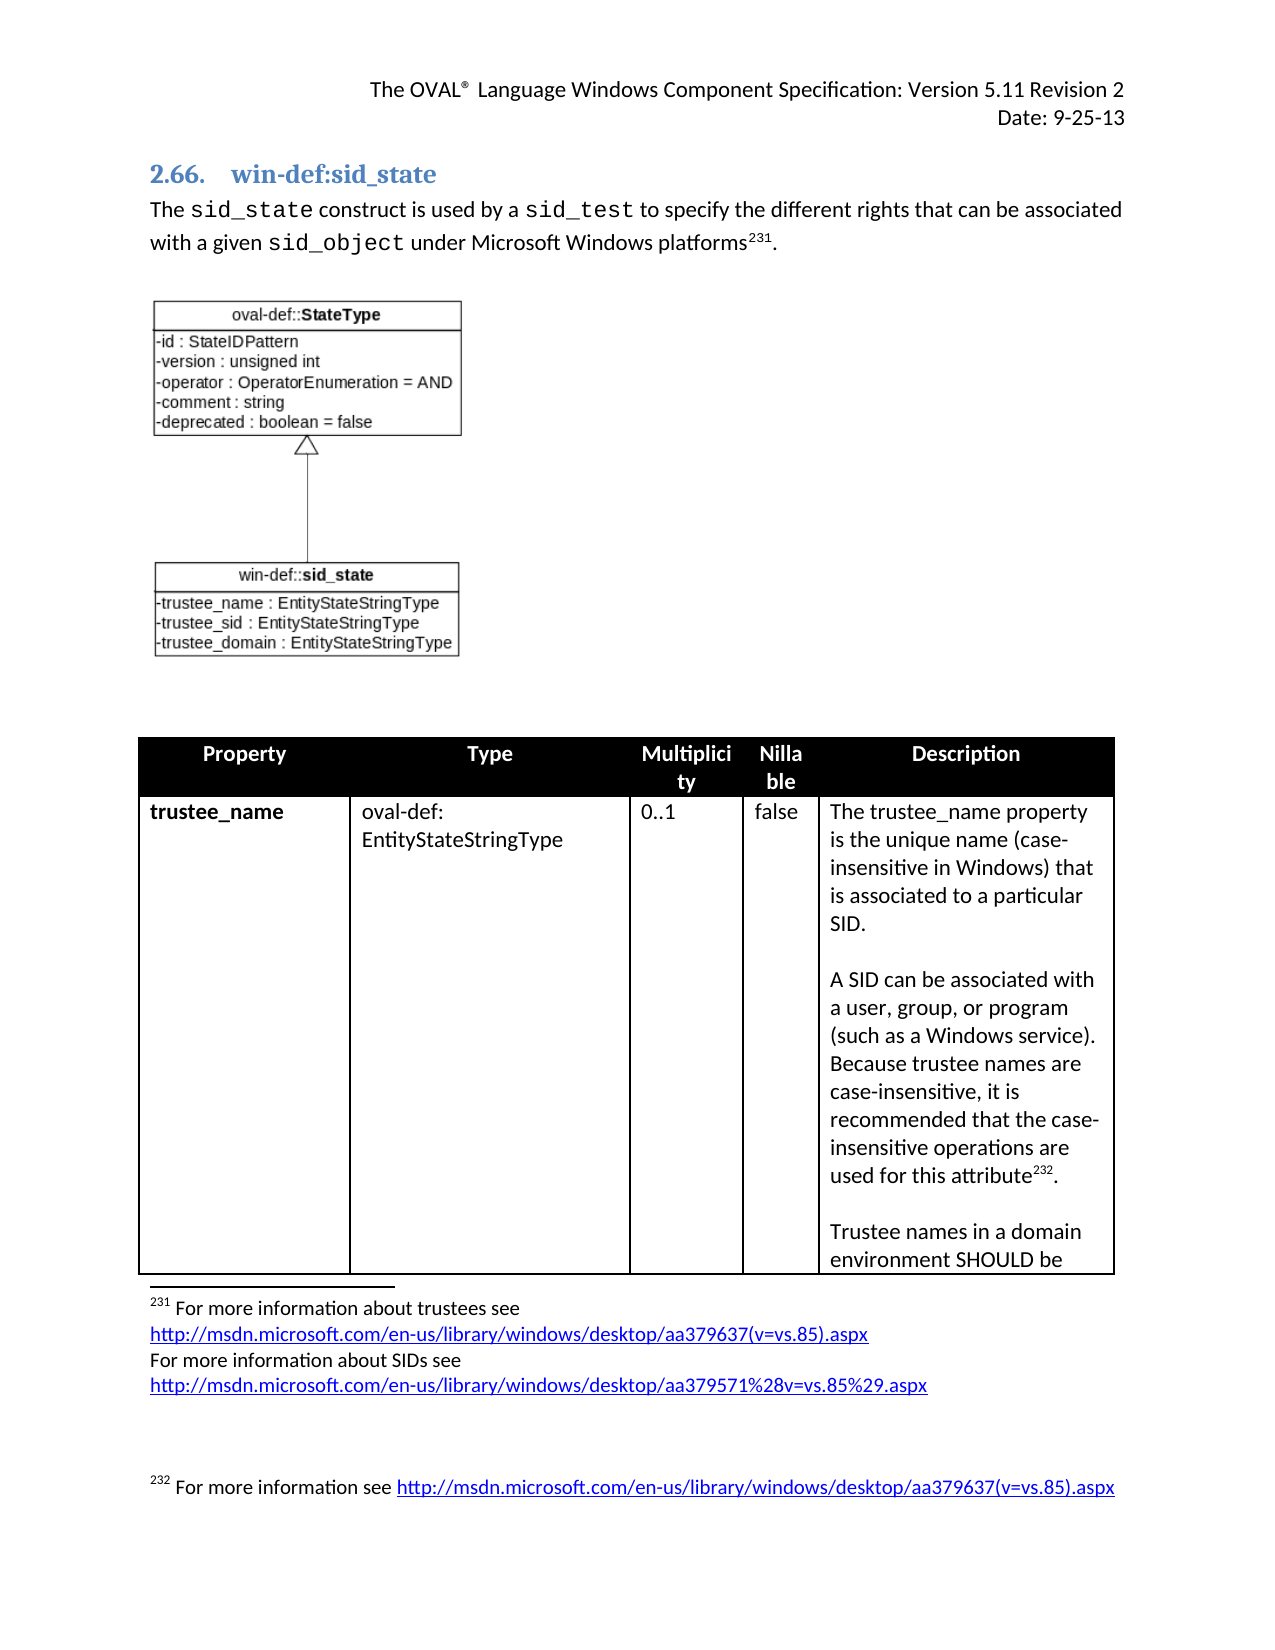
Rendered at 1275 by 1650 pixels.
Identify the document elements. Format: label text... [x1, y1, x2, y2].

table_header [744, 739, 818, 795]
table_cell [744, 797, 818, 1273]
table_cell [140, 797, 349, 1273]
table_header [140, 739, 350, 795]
subtitle win-def:sid_state [150, 159, 1125, 190]
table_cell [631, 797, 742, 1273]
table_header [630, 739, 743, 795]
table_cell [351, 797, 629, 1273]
text The sid_state construct is used by a sid_test to specify the different rights that can be associated with a given sid_object under Microsoft Windows platforms. [150, 195, 1125, 257]
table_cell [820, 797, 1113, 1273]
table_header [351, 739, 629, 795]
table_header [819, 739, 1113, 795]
